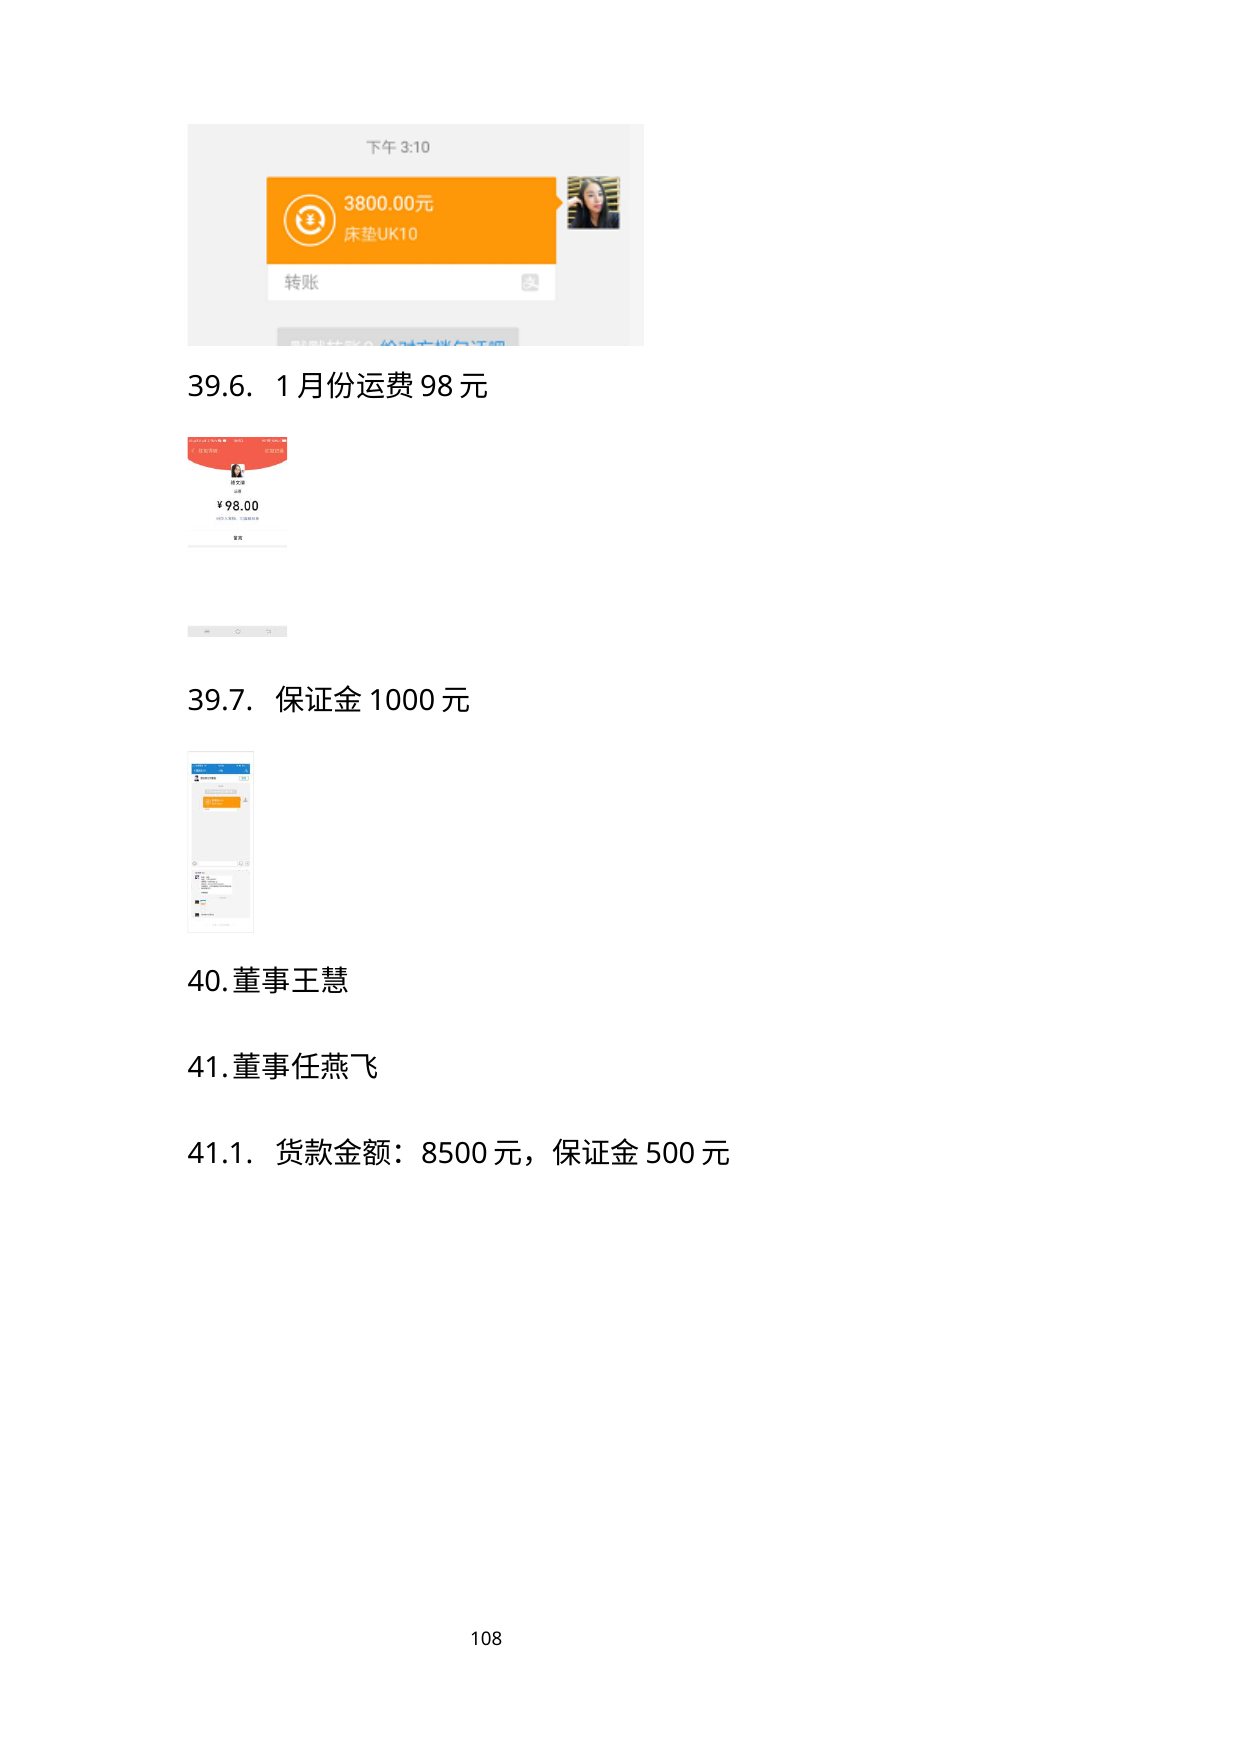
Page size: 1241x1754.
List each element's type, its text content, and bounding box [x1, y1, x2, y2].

subtitle 1月份运费98元 [187, 352, 1053, 417]
picture [187, 751, 254, 933]
subtitle 董事王慧 [187, 946, 1053, 1011]
picture [187, 437, 288, 637]
subtitle 保证金1000元 [187, 665, 1053, 730]
picture [187, 124, 644, 346]
subtitle 董事任燕飞 [187, 1032, 1053, 1097]
subtitle 货款金额：8500元，保证金500元 [187, 1119, 1053, 1184]
